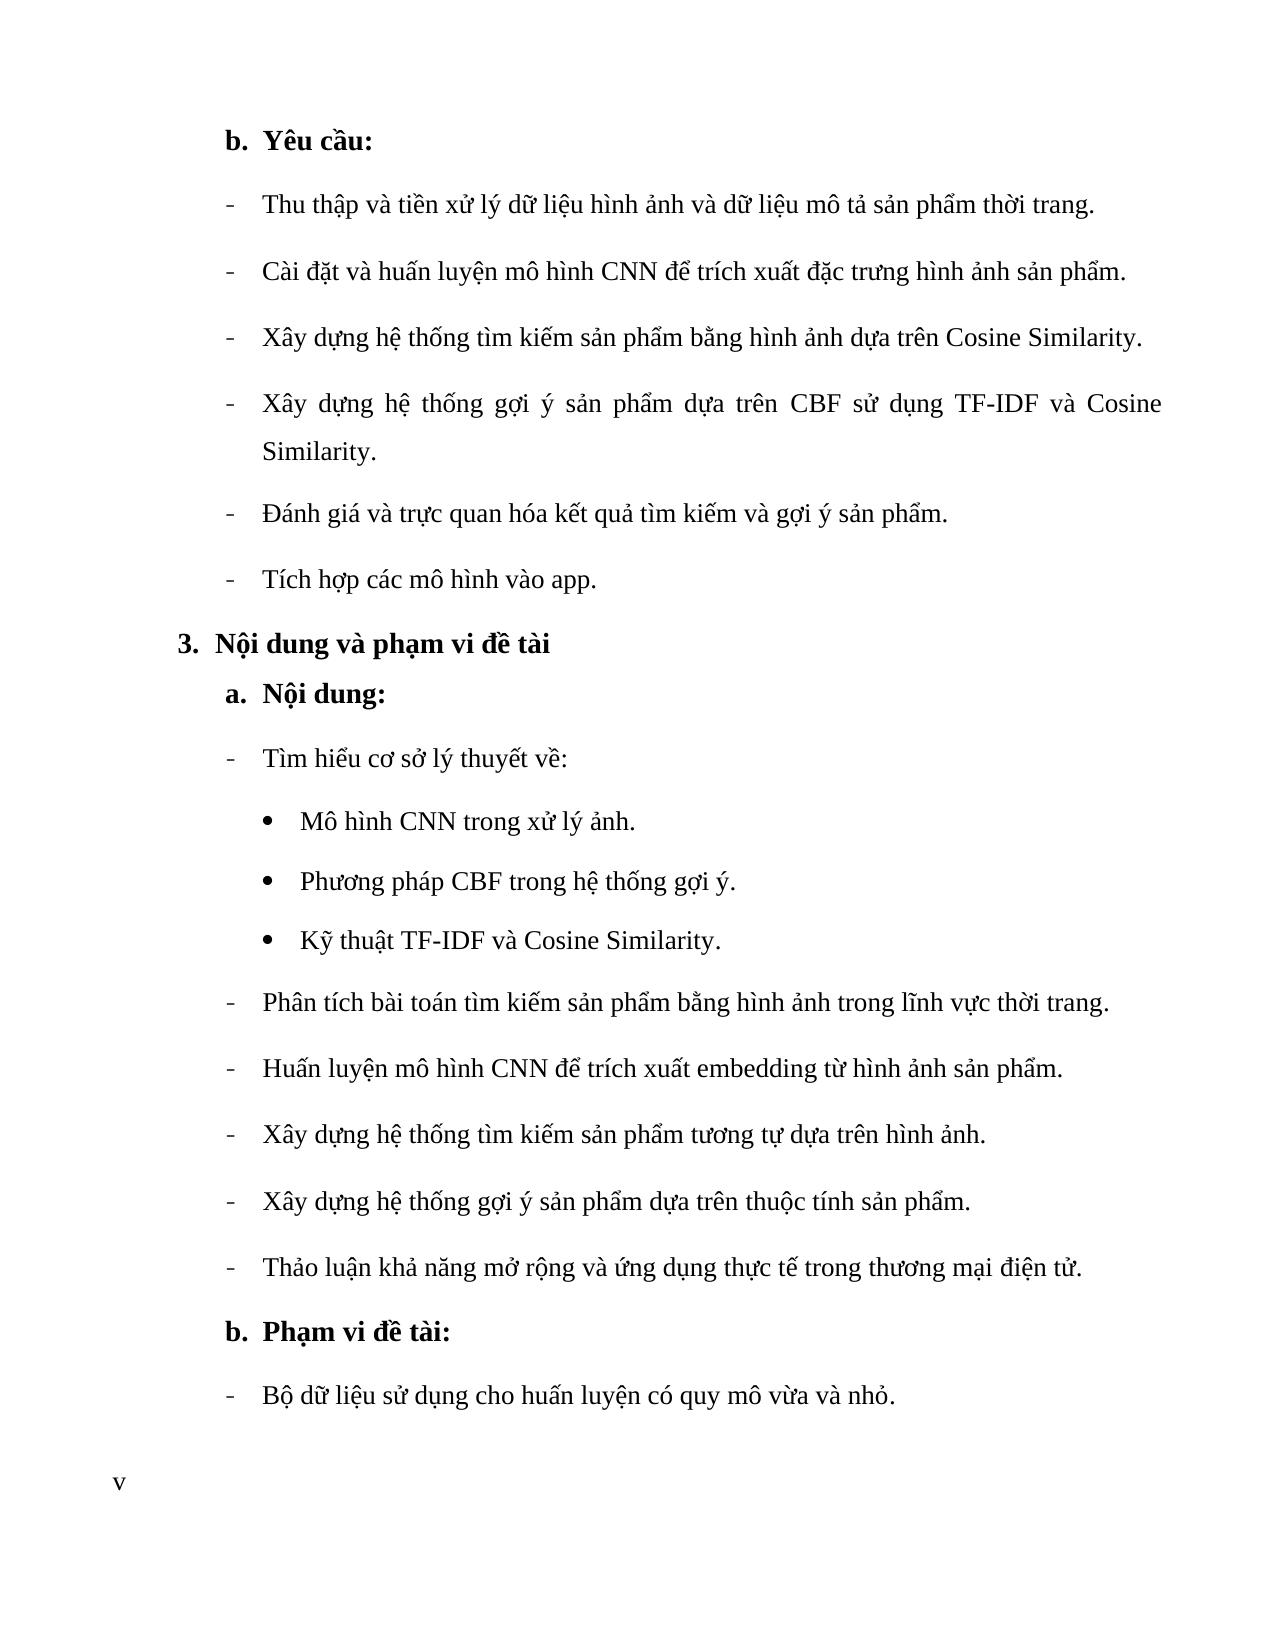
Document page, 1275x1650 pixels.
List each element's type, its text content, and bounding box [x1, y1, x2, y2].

list Xây dựng hệ thống tìm kiếm sản phẩm tương tự dựa trên hình ảnh. [225, 1116, 1162, 1151]
list Tìm hiểu cơ sở lý thuyết về: [225, 739, 1162, 775]
list Nội dung: [225, 677, 1162, 710]
list Bộ dữ liệu sử dụng cho huấn luyện có quy mô vừa và nhỏ. [225, 1377, 1162, 1412]
list Xây dựng hệ thống gợi ý sản phẩm dựa trên thuộc tính sản phẩm. [225, 1182, 1162, 1217]
list Xây dựng hệ thống tìm kiếm sản phẩm bằng hình ảnh dựa trên Cosine Similarity. [225, 318, 1162, 353]
list Tích hợp các mô hình vào app. [225, 560, 1162, 596]
list Phân tích bài toán tìm kiếm sản phẩm bằng hình ảnh trong lĩnh vực thời trang. [225, 984, 1162, 1019]
list Thảo luận khả năng mở rộng và ứng dụng thực tế trong thương mại điện tử. [225, 1248, 1162, 1283]
list Phương pháp CBF trong hệ thống gợi ý. [263, 865, 1162, 896]
list Mô hình CNN trong xử lý ảnh. [263, 806, 1162, 837]
list Kỹ thuật TF-IDF và Cosine Similarity. [263, 924, 1162, 956]
list Đánh giá và trực quan hóa kết quả tìm kiếm và gợi ý sản phẩm. [225, 494, 1162, 530]
list Cài đặt và huấn luyện mô hình CNN để trích xuất đặc trưng hình ảnh sản phẩm. [225, 252, 1162, 287]
list Huấn luyện mô hình CNN để trích xuất embedding từ hình ảnh sản phẩm. [225, 1050, 1162, 1085]
list Xây dựng hệ thống gợi ý sản phẩm dựa trên CBF sử dụng TF-IDF và Cosine Similarity. [225, 384, 1162, 466]
list Phạm vi đề tài: [225, 1314, 1162, 1347]
list Nội dung và phạm vi đề tài [177, 626, 1162, 660]
list Yêu cầu: [225, 123, 1162, 156]
list Thu thập và tiền xử lý dữ liệu hình ảnh và dữ liệu mô tả sản phẩm thời trang. [225, 186, 1162, 221]
